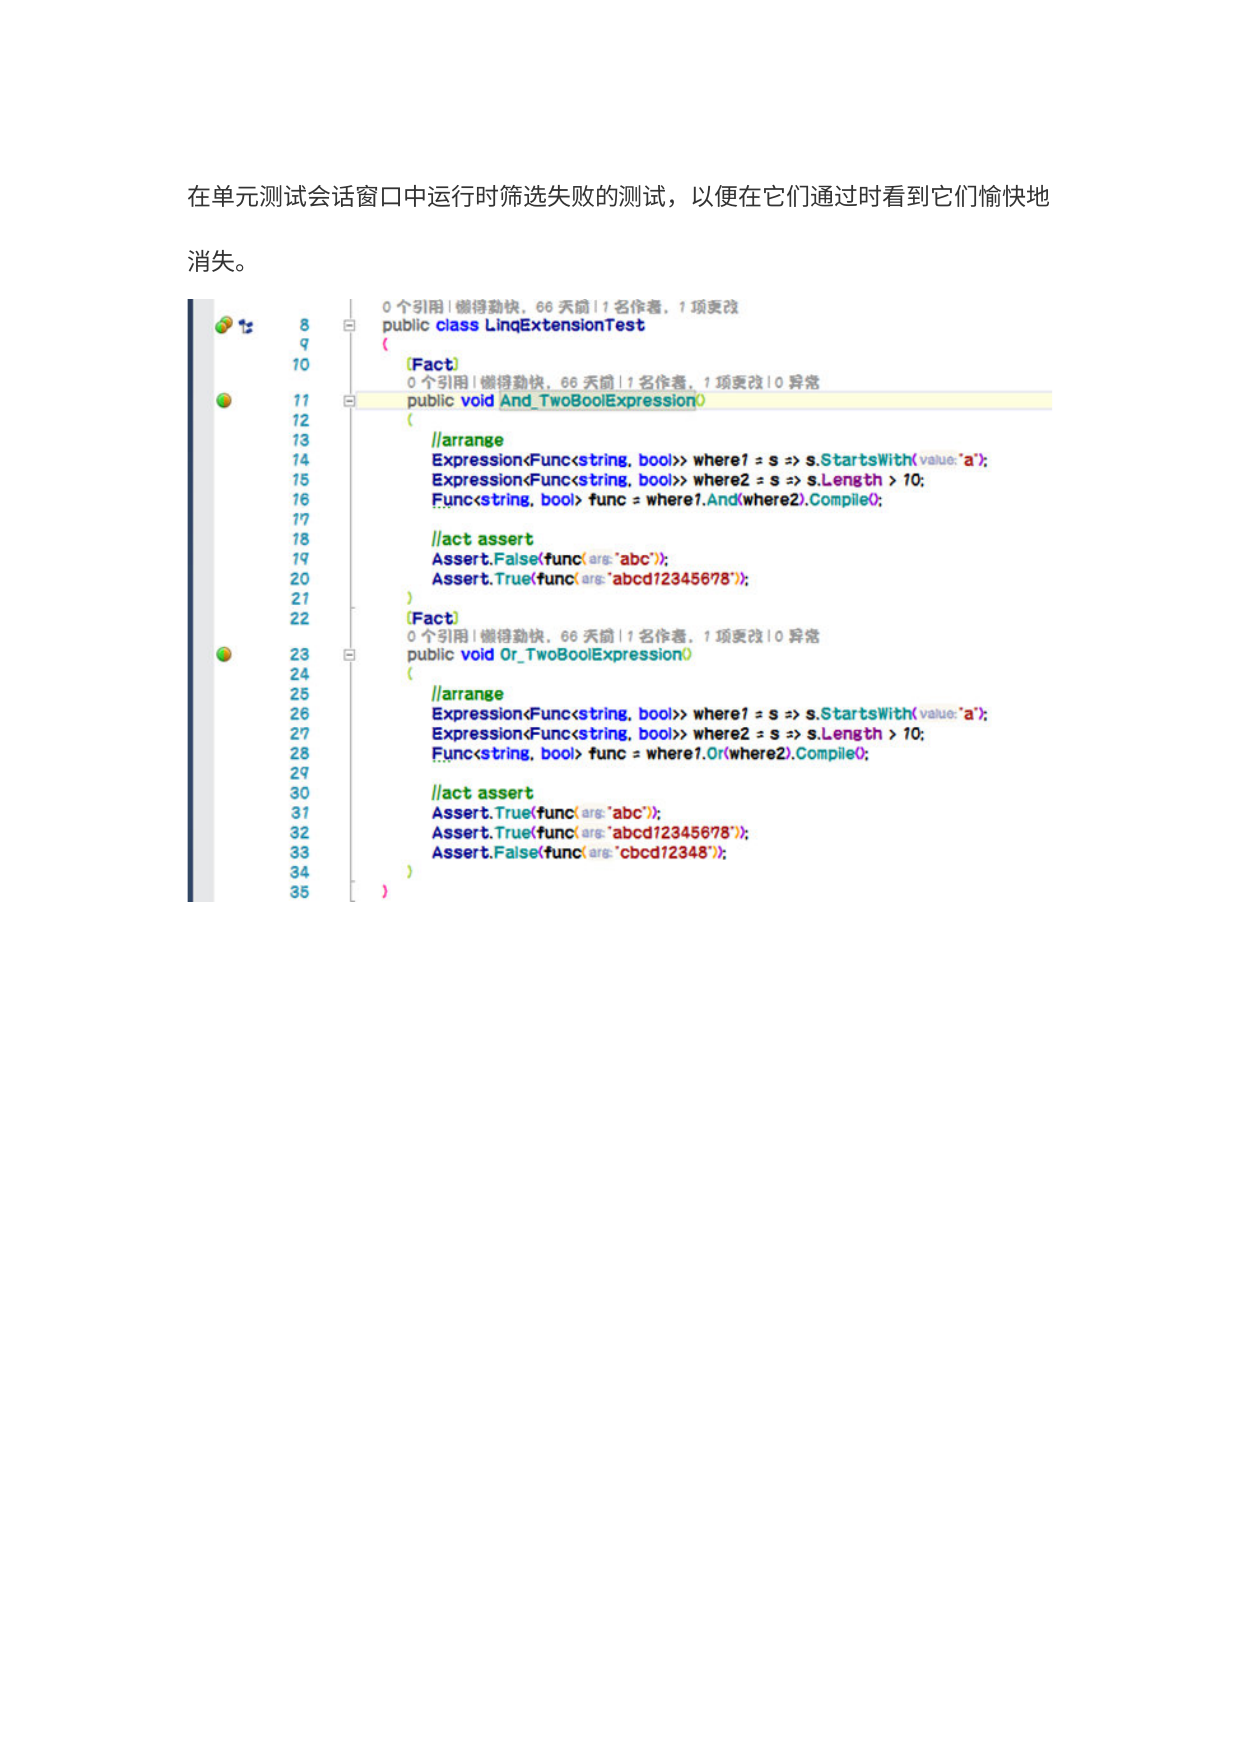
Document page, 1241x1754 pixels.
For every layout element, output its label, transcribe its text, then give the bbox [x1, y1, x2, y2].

picture [187, 299, 1053, 902]
text 在单元测试会话窗口中运行时筛选失败的测试，以便在它们通过时看到它们愉快地消失。 [187, 162, 1053, 292]
